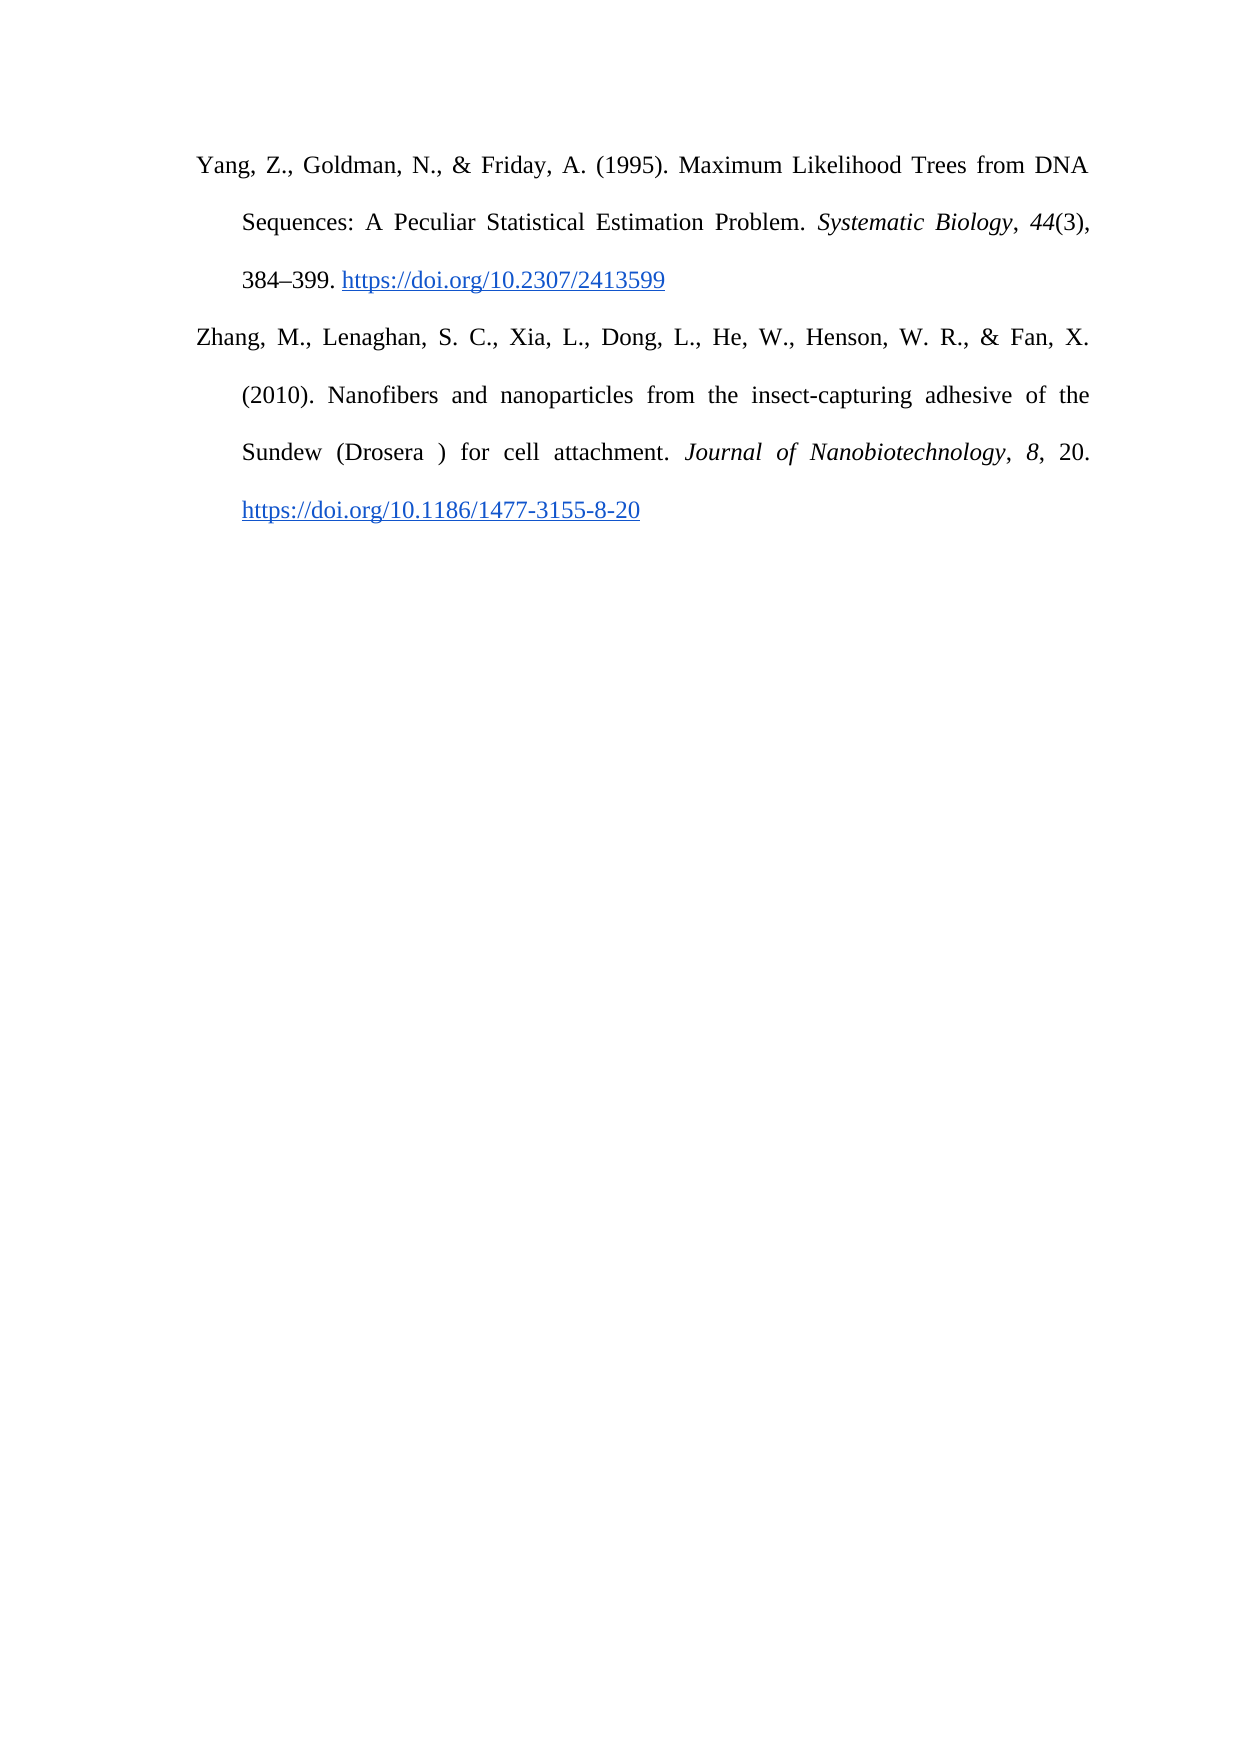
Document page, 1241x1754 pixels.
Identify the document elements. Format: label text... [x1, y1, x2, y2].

text Yang, Z., Goldman, N., & Friday, A. (1995). Maximum Likelihood Trees from DNA Sequences: A Peculiar Statistical Estimation Problem. Systematic Biology, 44(3), 384–399. https://doi.org/10.2307/2413599 [196, 150, 1090, 294]
text Zhang, M., Lenaghan, S. C., Xia, L., Dong, L., He, W., Henson, W. R., & Fan, X. (2010). Nanofibers and nanoparticles from the insect-capturing adhesive of the Sundew (Drosera ) for cell attachment. Journal of Nanobiotechnology, 8, 20. https://doi.org/10.1186/1477-3155-8-20 [196, 322, 1090, 524]
